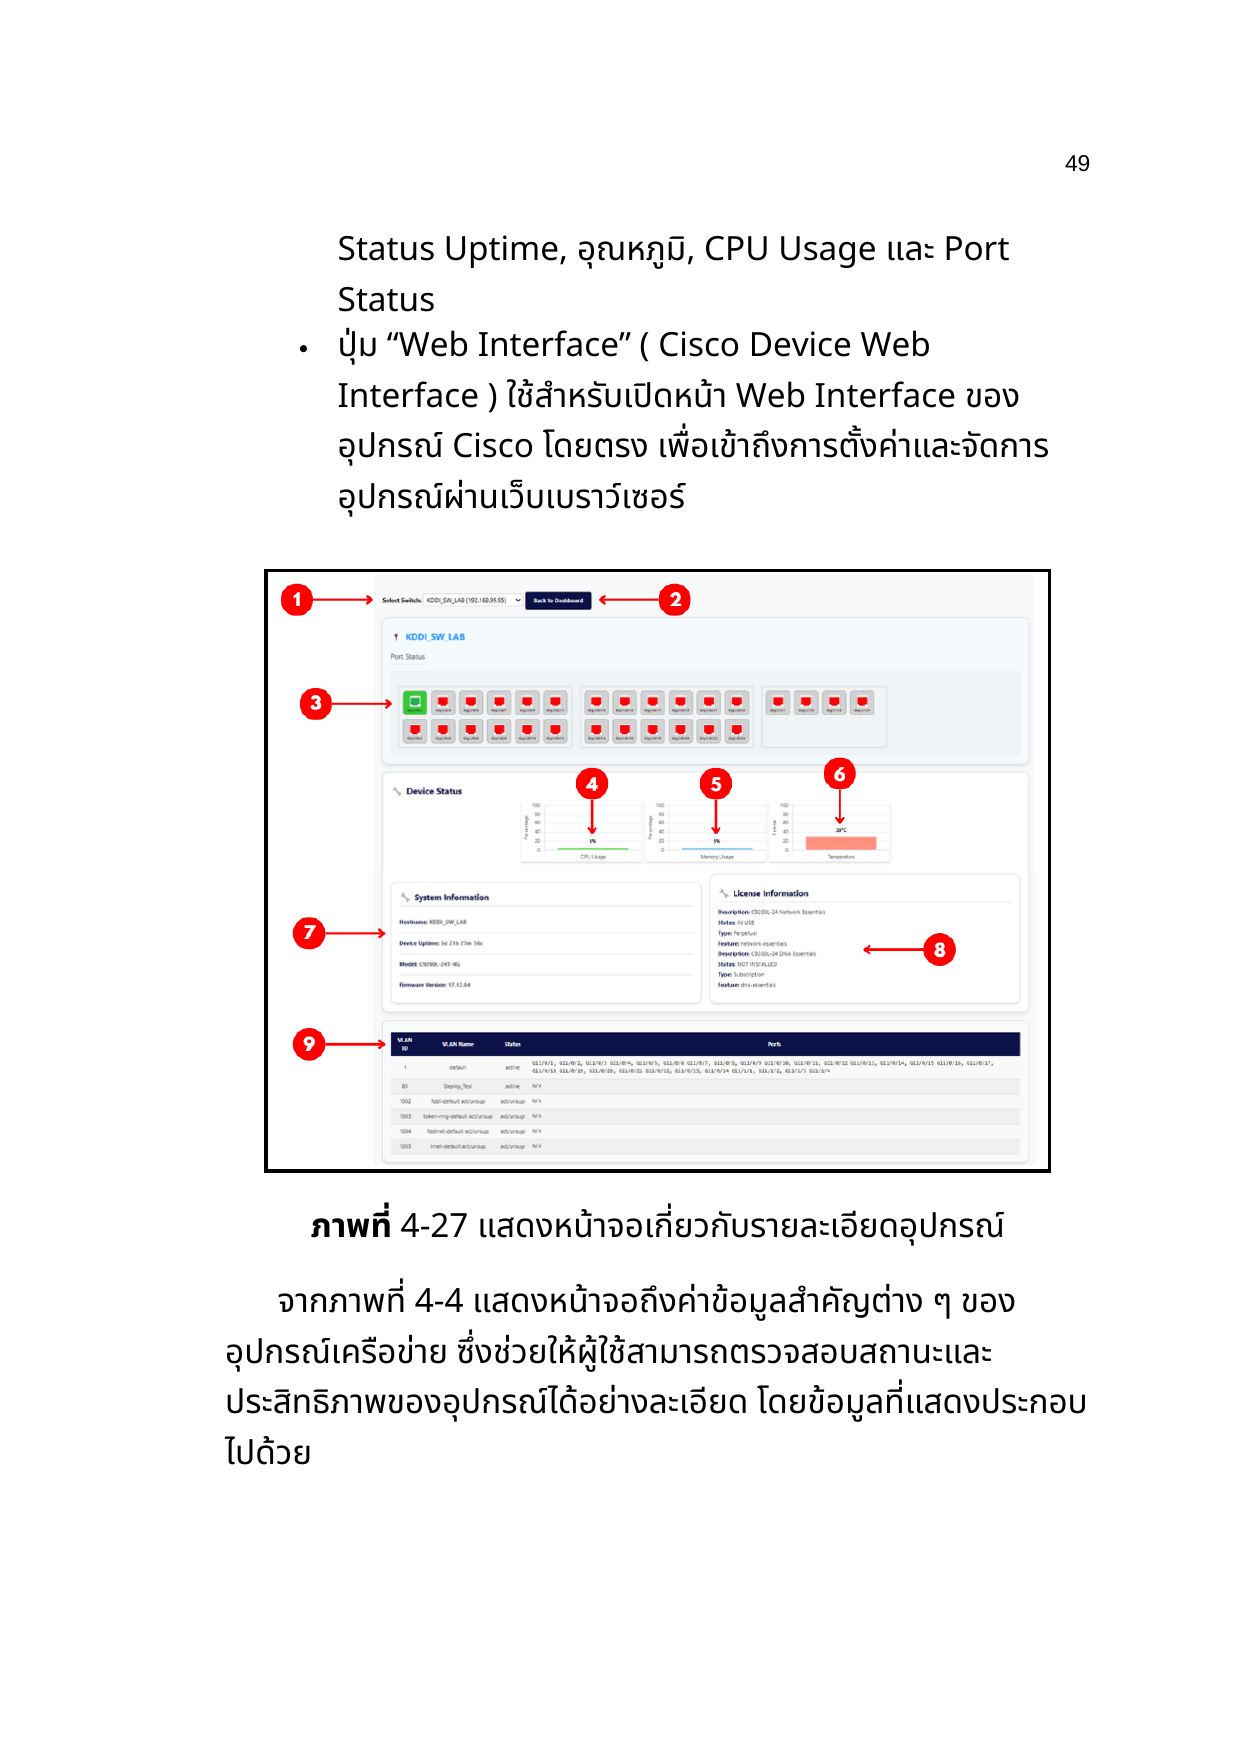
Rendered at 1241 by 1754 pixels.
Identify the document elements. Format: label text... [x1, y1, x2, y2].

text จากภาพที่ 4-4 แสดงหน้าจอถึงค่าข้อมูลสำคัญต่าง ๆ ของอุปกรณ์เครือข่าย ซึ่งช่วยให้ผู้ใช้สามารถตรวจสอบสถานะและประสิทธิภาพของอุปกรณ์ได้อย่างละเอียด โดยข้อมูลที่แสดงประกอบไปด้วย [225, 1277, 1090, 1479]
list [300, 225, 1090, 321]
picture [268, 572, 1048, 1169]
list ปุ่ม “Web Interface” ( Cisco Device Web Interface ) ใช้สำหรับเปิดหน้า Web Interface ของอุปกรณ์ Cisco โดยตรง เพื่อเข้าถึงการตั้งค่าและจัดการอุปกรณ์ผ่านเว็บเบราว์เซอร์ [300, 321, 1090, 523]
